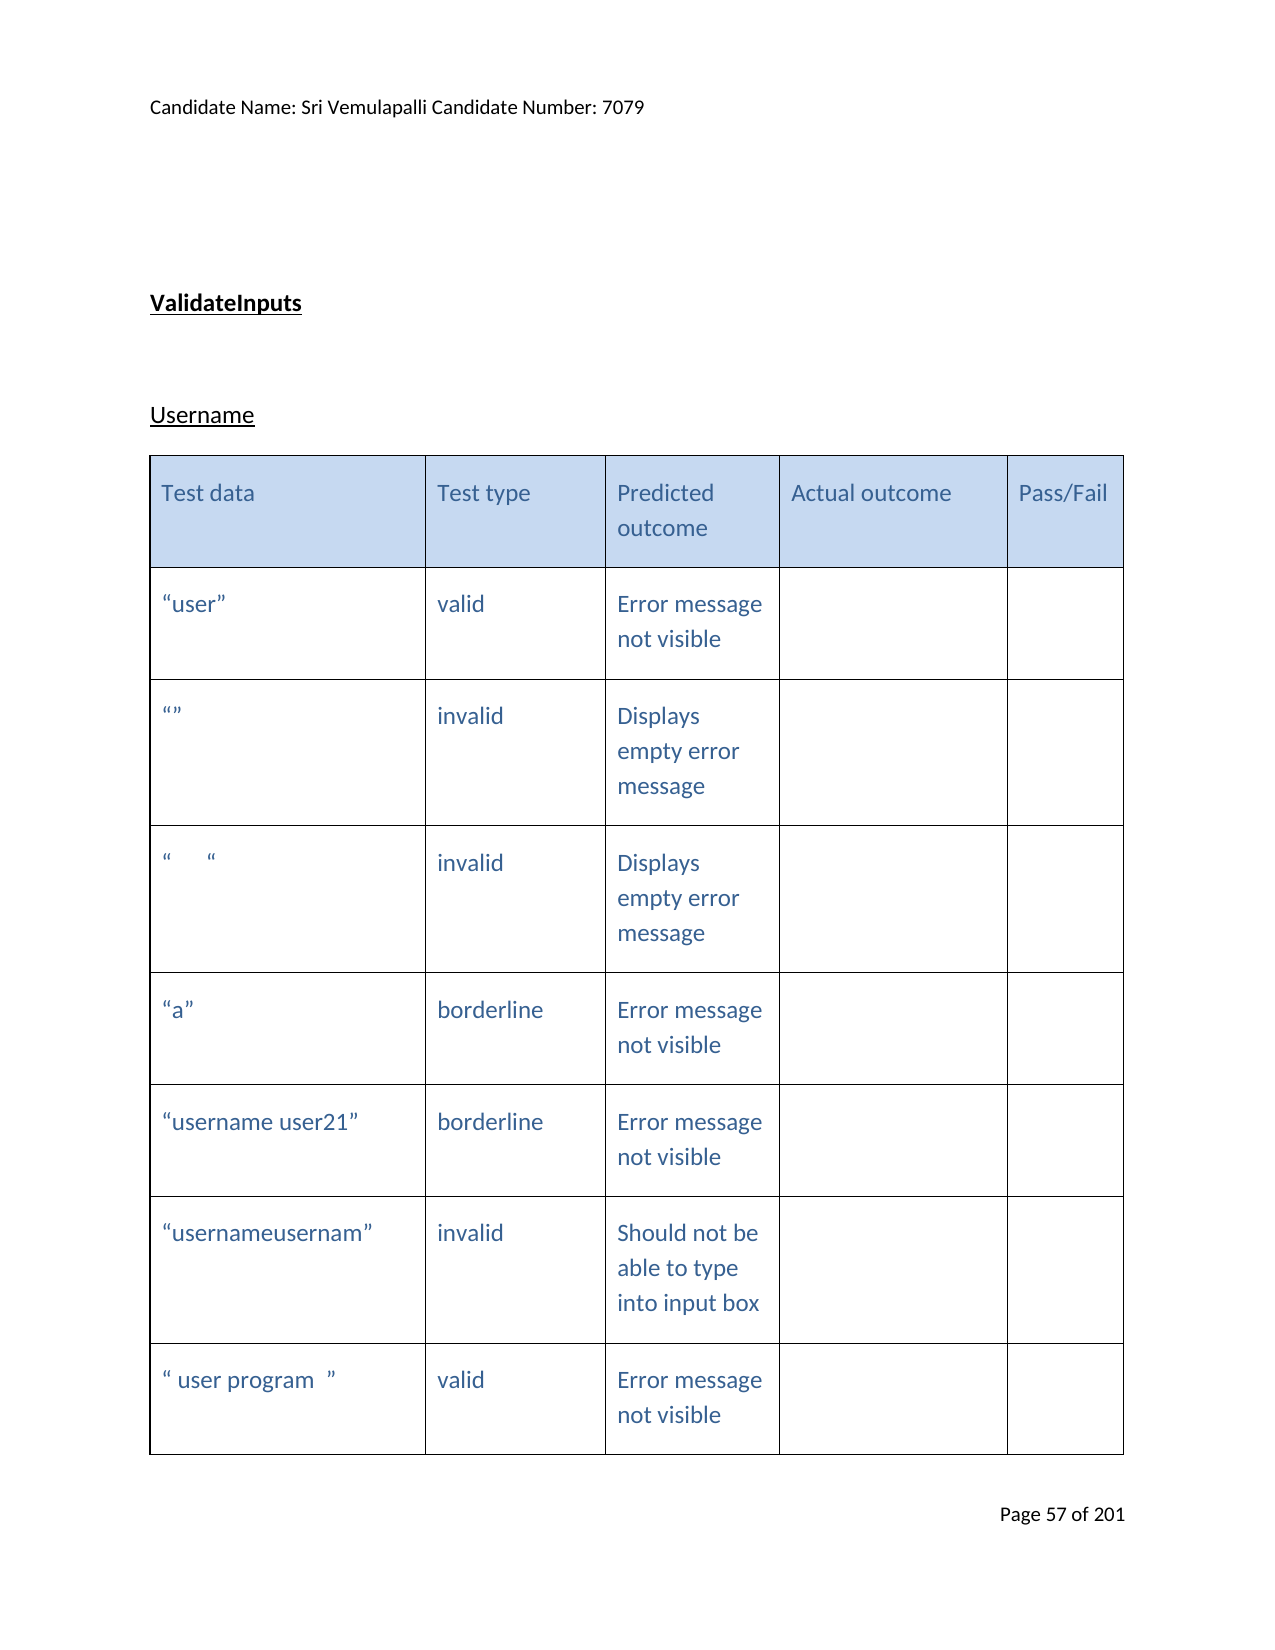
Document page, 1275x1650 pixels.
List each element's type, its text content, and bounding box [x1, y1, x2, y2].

table_cell [1008, 1197, 1123, 1342]
table_cell borderline [426, 1085, 605, 1196]
table_cell “ “ [151, 826, 425, 972]
table_cell Should not be able to type into input box [606, 1197, 779, 1342]
table_cell [1008, 1085, 1123, 1196]
table_cell “” [151, 680, 425, 825]
table_cell valid [426, 1344, 605, 1454]
table_cell “username user21” [151, 1085, 425, 1196]
table_cell [1008, 826, 1123, 972]
table_header Test type [426, 456, 605, 567]
table_cell [780, 1197, 1007, 1342]
table_cell [780, 568, 1007, 678]
table_cell “user” [151, 568, 425, 678]
table_cell [780, 680, 1007, 825]
table_header Actual outcome [780, 456, 1007, 567]
table_cell borderline [426, 973, 605, 1084]
table_cell valid [426, 568, 605, 678]
table_cell Error message not visible [606, 568, 779, 678]
table_cell “usernameusernam” [151, 1197, 425, 1342]
table_cell [1008, 1344, 1123, 1454]
table_cell Displays empty error message [606, 680, 779, 825]
table_header Predicted outcome [606, 456, 779, 567]
table_cell Error message not visible [606, 1085, 779, 1196]
table_cell Displays empty error message [606, 826, 779, 972]
table_cell [780, 1344, 1007, 1454]
table_header Pass/Fail [1008, 456, 1123, 567]
table_cell invalid [426, 680, 605, 825]
table_cell [1008, 680, 1123, 825]
table_cell [1008, 568, 1123, 678]
table_cell invalid [426, 826, 605, 972]
text ValidateInputs [150, 287, 1125, 318]
table_cell Error message not visible [606, 1344, 779, 1454]
text Username [150, 399, 1125, 430]
table_cell invalid [426, 1197, 605, 1342]
table_cell Error message not visible [606, 973, 779, 1084]
table_cell [1008, 973, 1123, 1084]
table_header Test data [151, 456, 425, 567]
table_cell “ user program ” [151, 1344, 425, 1454]
table_cell [780, 1085, 1007, 1196]
table_cell [780, 826, 1007, 972]
table_cell “a” [151, 973, 425, 1084]
table_cell [780, 973, 1007, 1084]
